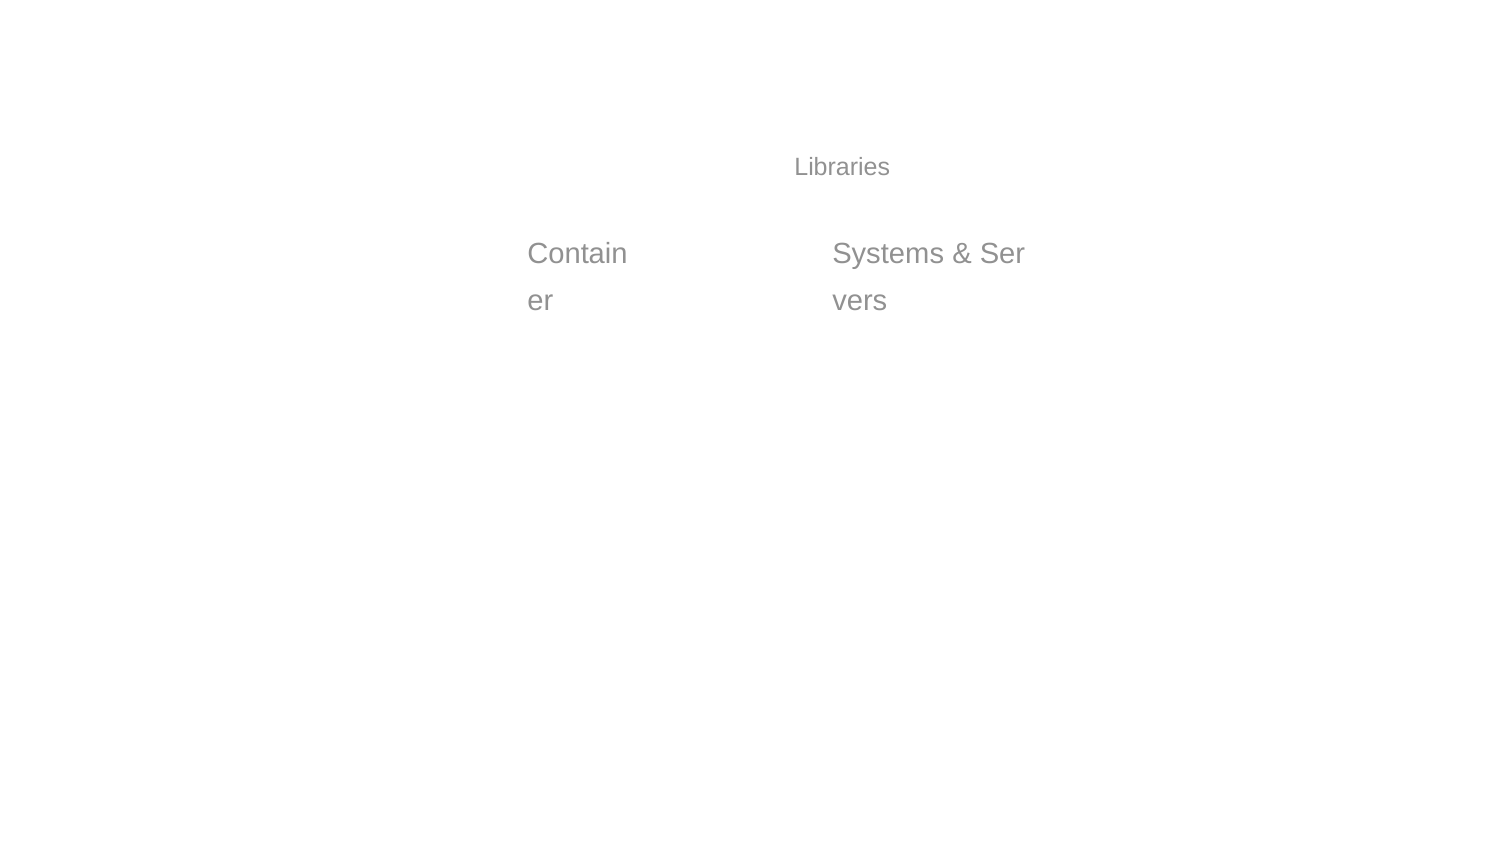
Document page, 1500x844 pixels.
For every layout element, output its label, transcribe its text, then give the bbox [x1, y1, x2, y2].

text Libraries [794, 143, 1029, 183]
text Container [527, 226, 640, 320]
text Systems & Servers [832, 226, 1029, 320]
